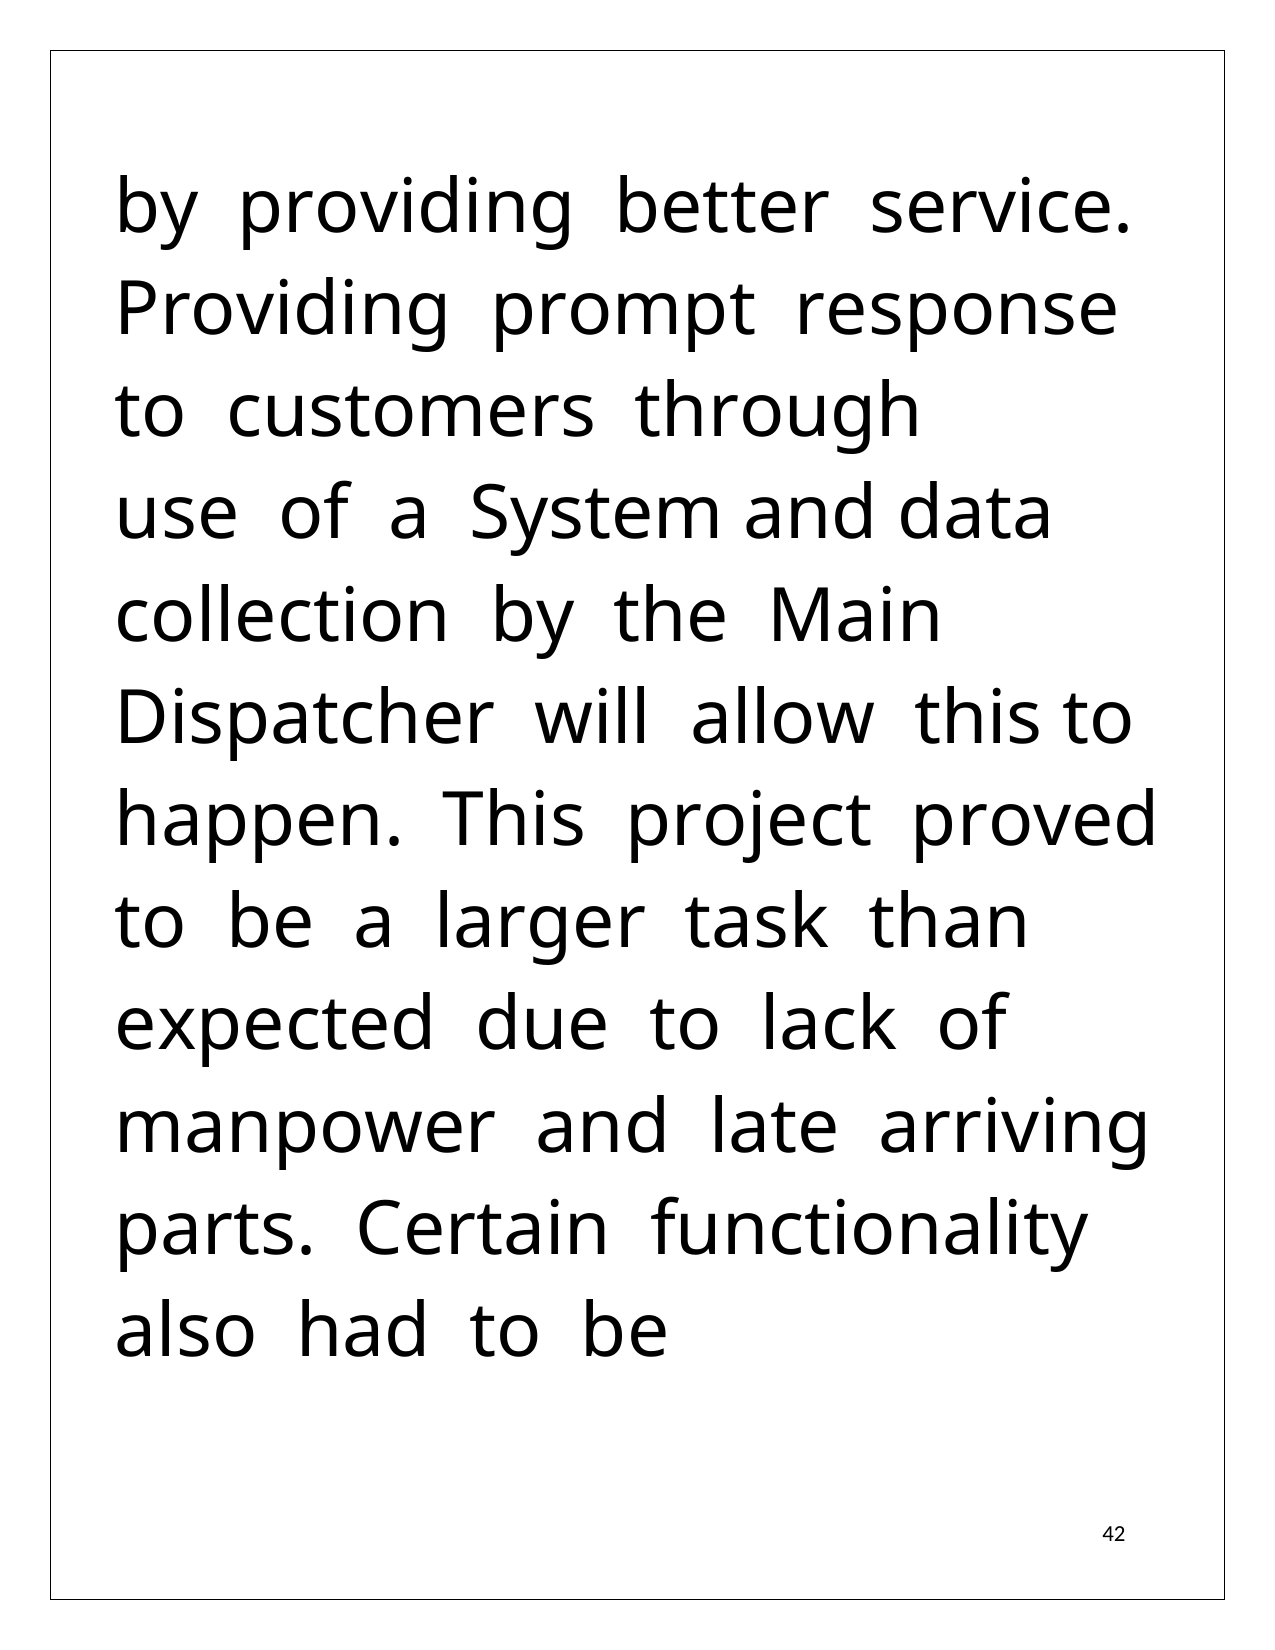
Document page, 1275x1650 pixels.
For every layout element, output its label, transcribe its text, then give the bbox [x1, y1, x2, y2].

text use of a System and data collection by the Main Dispatcher will allow this to [114, 459, 1173, 765]
text by providing better service. Providing prompt response to customers through [114, 152, 1173, 459]
text manpower and late arriving parts. Certain functionality also had to be [114, 1072, 1173, 1378]
text happen. This project proved to be a larger task than expected due to lack of [114, 765, 1173, 1072]
